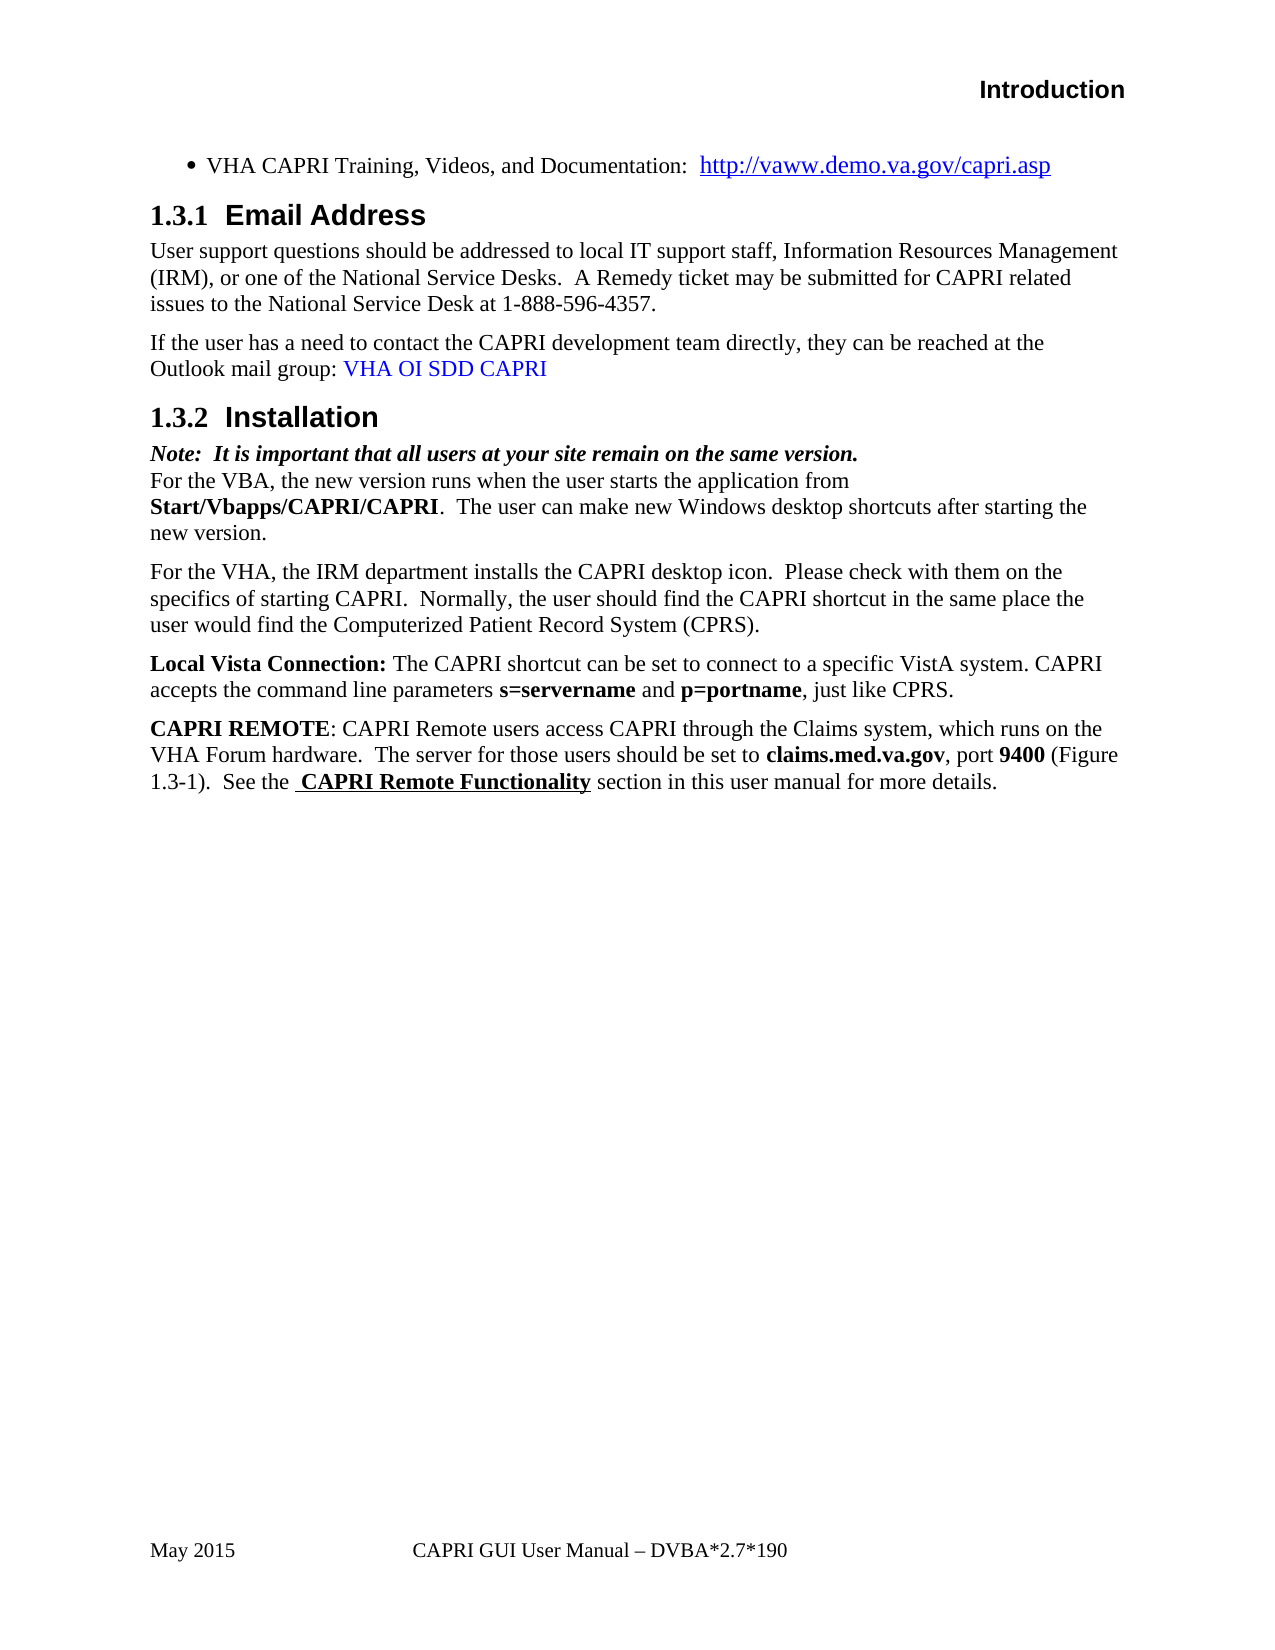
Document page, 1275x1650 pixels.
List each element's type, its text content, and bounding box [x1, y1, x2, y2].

text User support questions should be addressed to local IT support staff, Information Resources Management (IRM), or one of the National Service Desks. A Remedy ticket may be submitted for CAPRI related issues to the National Service Desk at 1-888-596-4357. [150, 237, 1125, 316]
text Note: It is important that all users at your site remain on the same version. [150, 440, 1125, 467]
subtitle Installation [150, 400, 1125, 434]
list VHA CAPRI Training, Videos, and Documentation: http://vaww.demo.va.gov/capri.asp [187, 150, 1125, 179]
text If the user has a need to contact the CAPRI development team directly, they can be reached at the Outlook mail group: VHA OI SDD CAPRI [150, 329, 1125, 382]
text CAPRI REMOTE: CAPRI Remote users access CAPRI through the Claims system, which runs on the VHA Forum hardware. The server for those users should be set to claims.med.va.gov, port 9400 (Figure 1.3-1). See the CAPRI Remote Functionality section in this user manual for more details. [150, 715, 1125, 794]
subtitle Email Address [150, 197, 1125, 231]
text For the VBA, the new version runs when the user starts the application from Start/Vbapps/CAPRI/CAPRI. The user can make new Windows desktop shortcuts after starting the new version. [150, 467, 1125, 546]
text Local Vista Connection: The CAPRI shortcut can be set to connect to a specific VistA system. CAPRI accepts the command line parameters s=servername and p=portname, just like CPRS. [150, 650, 1125, 702]
text For the VHA, the IRM department installs the CAPRI desktop icon. Please check with them on the specifics of starting CAPRI. Normally, the user should find the CAPRI shortcut in the same place the user would find the Computerized Patient Record System (CPRS). [150, 558, 1125, 637]
